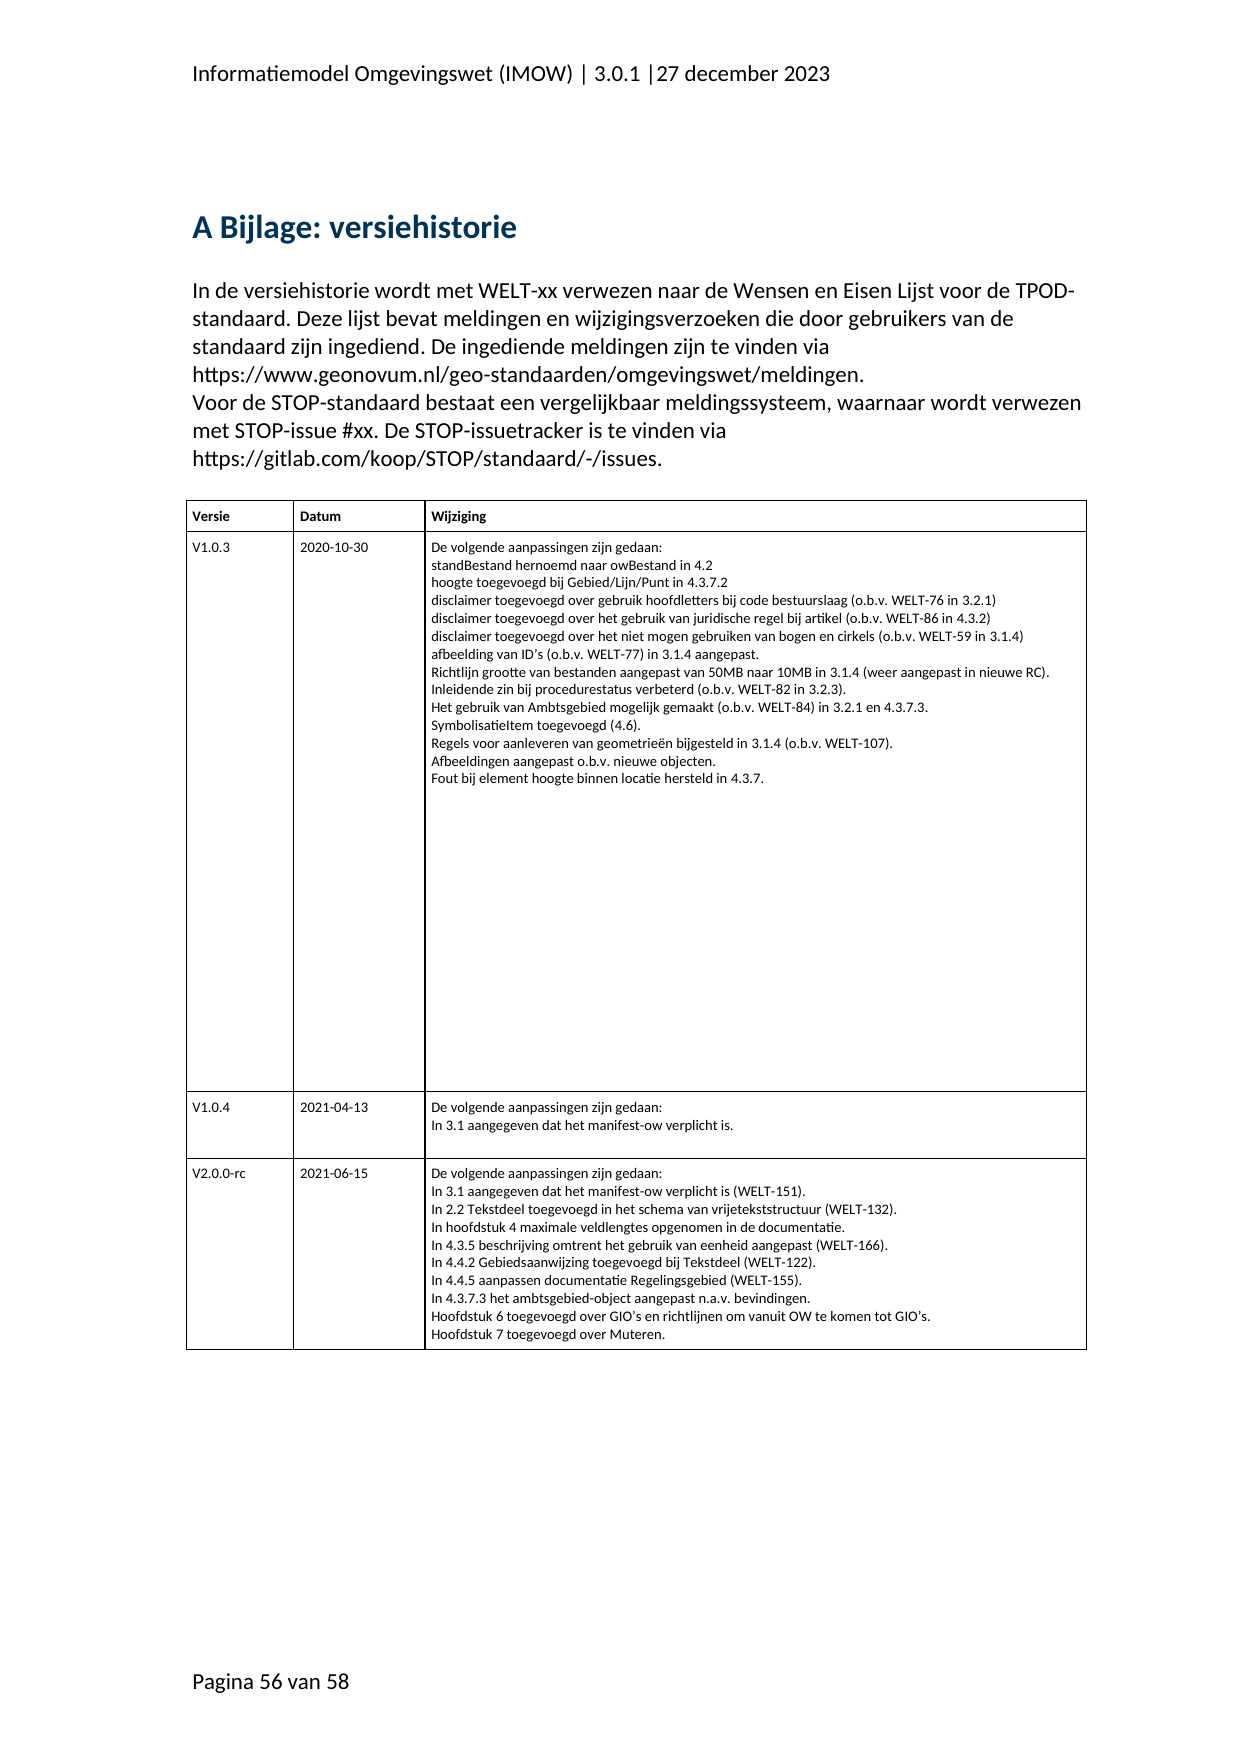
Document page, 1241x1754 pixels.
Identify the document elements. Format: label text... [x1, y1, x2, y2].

table_cell De volgende aanpassingen zijn gedaan: In 3.1 aangegeven dat het manifest-ow verplicht is. [426, 1092, 1086, 1158]
table_cell 2020-10-30 [294, 532, 424, 1091]
table_cell De volgende aanpassingen zijn gedaan: In 3.1 aangegeven dat het manifest-ow verplicht is (WELT-151). In 2.2 Tekstdeel toegevoegd in het schema van vrijetekststructuur (WELT-132). In hoofdstuk 4 maximale veldlengtes opgenomen in de documentatie. In 4.3.5 beschrijving omtrent het gebruik van eenheid aangepast (WELT-166). In 4.4.2 Gebiedsaanwijzing toegevoegd bij Tekstdeel (WELT-122). In 4.4.5 aanpassen documentatie Regelingsgebied (WELT-155). In 4.3.7.3 het ambtsgebied-object aangepast n.a.v. bevindingen. Hoofdstuk 6 toegevoegd over GIO’s en richtlijnen om vanuit OW te komen tot GIO’s. Hoofdstuk 7 toegevoegd over Muteren. [426, 1159, 1086, 1349]
table_cell V2.0.0-rc [187, 1159, 293, 1349]
subtitle A Bijlage: versiehistorie [192, 206, 1092, 247]
table_header Versie [187, 501, 293, 531]
table_cell V1.0.3 [187, 532, 293, 1091]
table_cell 2021-06-15 [294, 1159, 424, 1349]
table_header Wijziging [426, 501, 1086, 531]
table_cell 2021-04-13 [294, 1092, 424, 1158]
table_header Datum [294, 501, 424, 531]
text In de versiehistorie wordt met WELT-xx verwezen naar de Wensen en Eisen Lijst voor de TPOD-standaard. Deze lijst bevat meldingen en wijzigingsverzoeken die door gebruikers van de standaard zijn ingediend. De ingediende meldingen zijn te vinden via https://www.geonovum.nl/geo-standaarden/omgevingswet/meldingen. [192, 276, 1092, 388]
table_cell V1.0.4 [187, 1092, 293, 1158]
text Voor de STOP-standaard bestaat een vergelijkbaar meldingssysteem, waarnaar wordt verwezen met STOP-issue #xx. De STOP-issuetracker is te vinden via https://gitlab.com/koop/STOP/standaard/-/issues. [192, 388, 1092, 472]
table_cell De volgende aanpassingen zijn gedaan: standBestand hernoemd naar owBestand in 4.2 hoogte toegevoegd bij Gebied/Lijn/Punt in 4.3.7.2 disclaimer toegevoegd over gebruik hoofdletters bij code bestuurslaag (o.b.v. WELT-76 in 3.2.1) disclaimer toegevoegd over het gebruik van juridische regel bij artikel (o.b.v. WELT-86 in 4.3.2) disclaimer toegevoegd over het niet mogen gebruiken van bogen en cirkels (o.b.v. WELT-59 in 3.1.4) afbeelding van ID’s (o.b.v. WELT-77) in 3.1.4 aangepast. Richtlijn grootte van bestanden aangepast van 50MB naar 10MB in 3.1.4 (weer aangepast in nieuwe RC). Inleidende zin bij procedurestatus verbeterd (o.b.v. WELT-82 in 3.2.3). Het gebruik van Ambtsgebied mogelijk gemaakt (o.b.v. WELT-84) in 3.2.1 en 4.3.7.3. SymbolisatieItem toegevoegd (4.6). Regels voor aanleveren van geometrieën bijgesteld in 3.1.4 (o.b.v. WELT-107). Afbeeldingen aangepast o.b.v. nieuwe objecten. Fout bij element hoogte binnen locatie hersteld in 4.3.7. [426, 532, 1086, 1091]
